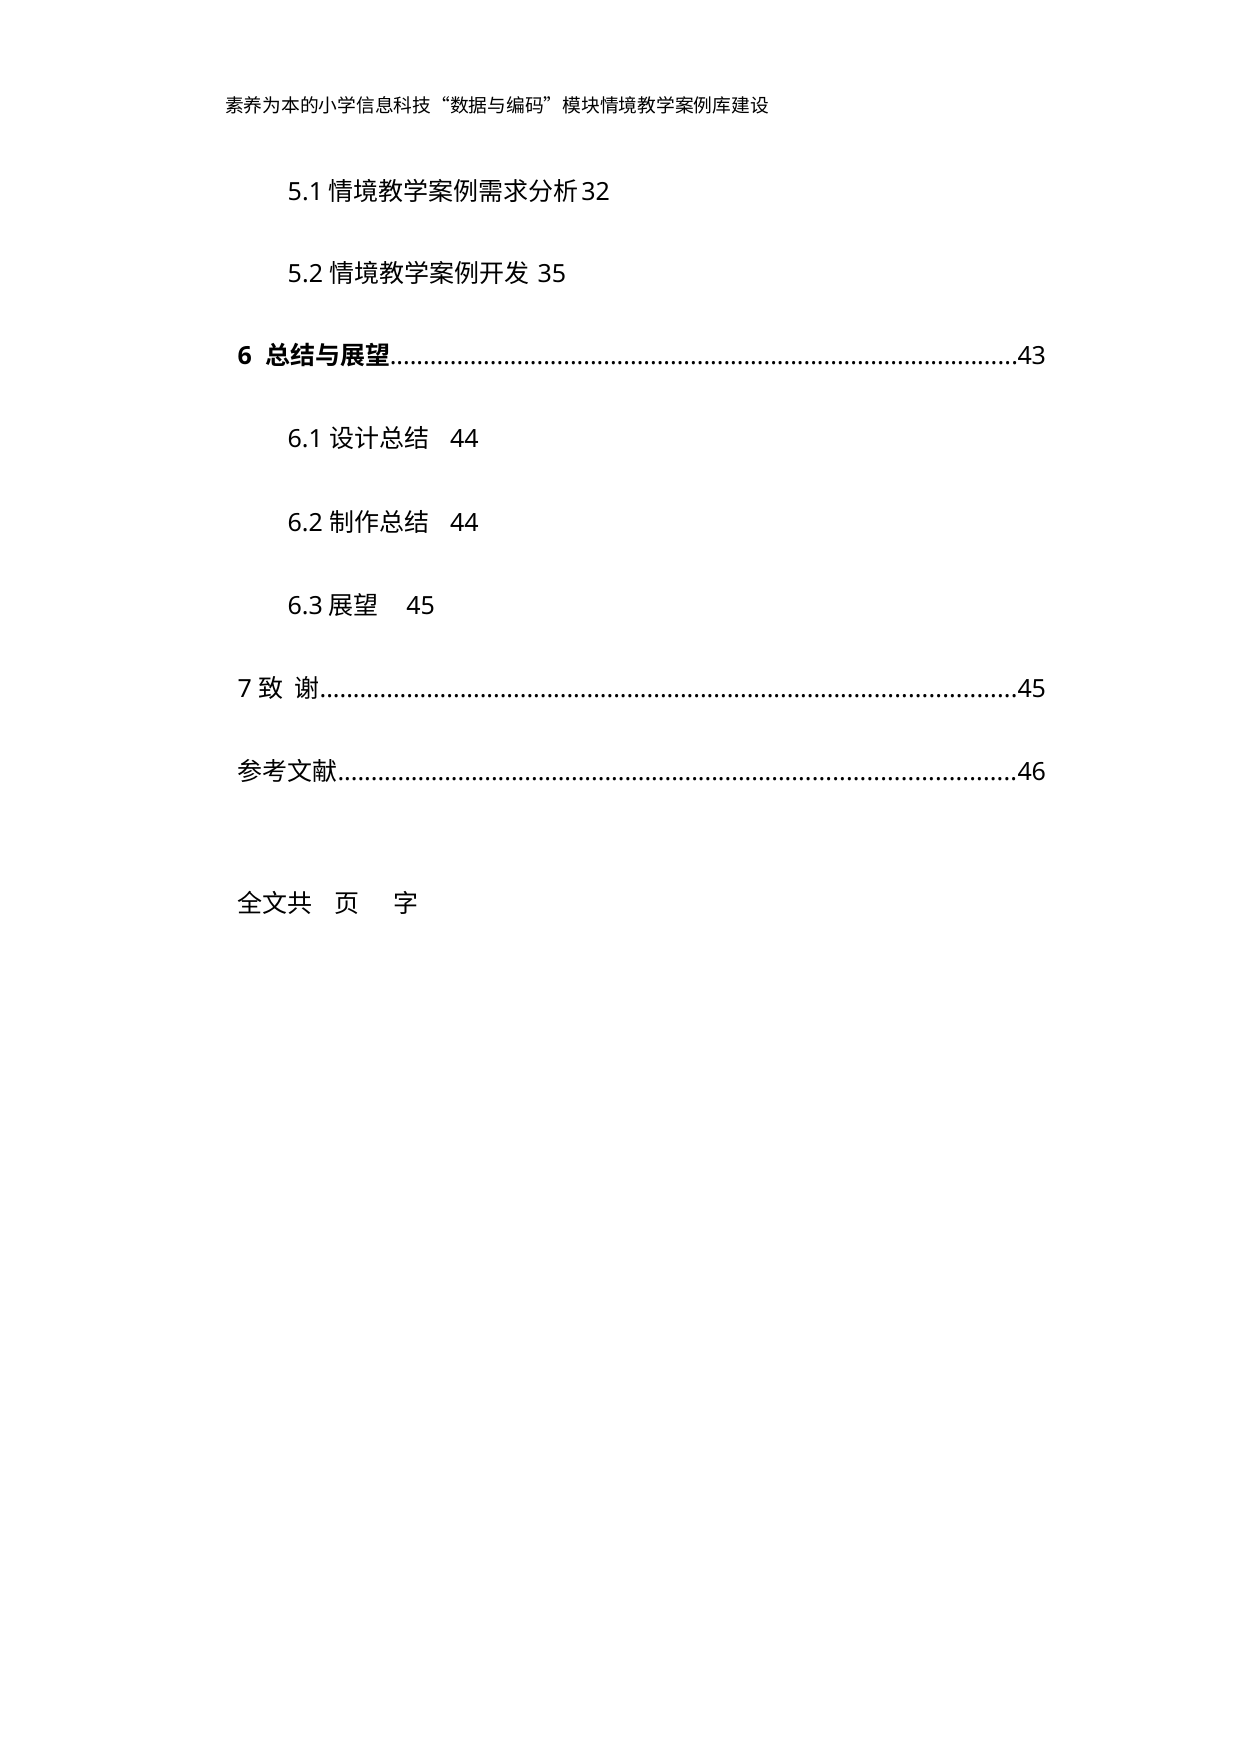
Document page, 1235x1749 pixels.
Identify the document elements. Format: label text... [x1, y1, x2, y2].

text 6 总结与展望 43 [187, 322, 1047, 387]
text 6.3展望 45 [237, 571, 1047, 636]
text 6.2 制作总结 44 [237, 488, 1047, 553]
text 5.1情境教学案例需求分析 32 [237, 158, 1047, 223]
text 6.1 设计总结 44 [237, 404, 1047, 469]
text 7 致 谢 45 [187, 654, 1047, 719]
text 全文共 页 字 [187, 869, 1047, 934]
text 参考文献 46 [187, 737, 1047, 802]
text 5.2 情境教学案例开发 35 [237, 241, 1047, 306]
